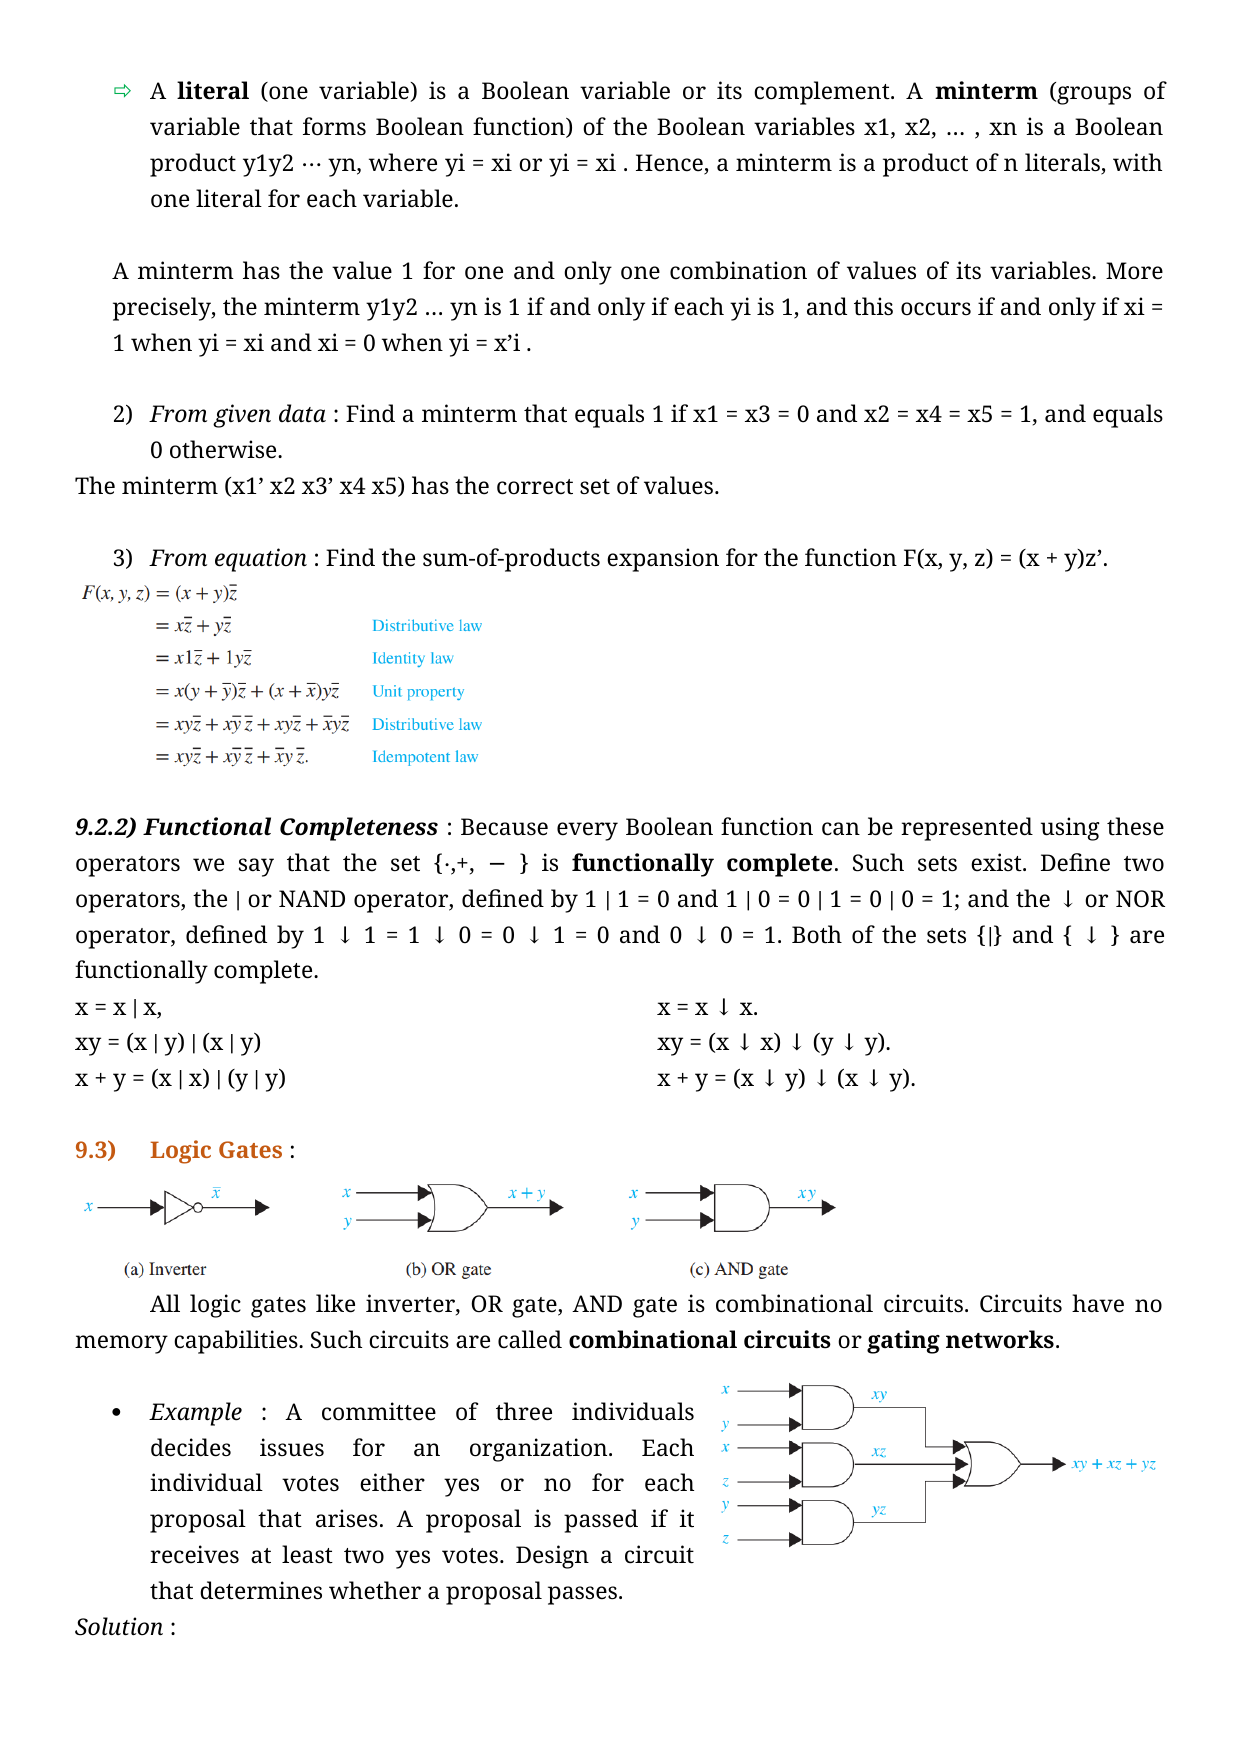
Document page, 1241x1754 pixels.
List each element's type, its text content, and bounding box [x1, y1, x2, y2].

text A minterm has the value 1 for one and only one combination of values of its variables. More precisely, the minterm y1y2 … yn is 1 if and only if each yi is 1, and this occurs if and only if xi = 1 when yi = xi and xi = 0 when yi = x’i . [112, 255, 1165, 358]
picture [75, 578, 487, 771]
text x + y = (x ↓ y) ↓ (x ↓ y). [657, 1062, 1165, 1093]
list Logic Gates : [75, 1134, 1165, 1165]
list From equation : Find the sum-of-products expansion for the function F(x, y, z) = (x + y)z’. [112, 542, 1165, 573]
text 9.2.2) Functional Completeness : Because every Boolean function can be represented using these operators we say that the set {⋅,+, − } is functionally complete. Such sets exist. Define two operators, the ∣ or NAND operator, defined by 1 ∣ 1 = 0 and 1 ∣ 0 = 0 ∣ 1 = 0 ∣ 0 = 1; and the ↓ or NOR operator, defined by 1 ↓ 1 = 1 ↓ 0 = 0 ↓ 1 = 0 and 0 ↓ 0 = 1. Both of the sets {∣} and { ↓ } are functionally complete. [75, 811, 1165, 986]
picture [714, 1372, 1161, 1553]
text xy = (x ↓ x) ↓ (y ↓ y). [657, 1026, 1165, 1058]
text The minterm (x1’ x2 x3’ x4 x5) has the correct set of values. [75, 470, 1165, 502]
text x + y = (x ∣ x) ∣ (y ∣ y) [75, 1062, 583, 1093]
list A literal (one variable) is a Boolean variable or its complement. A minterm (groups of variable that forms Boolean function) of the Boolean variables x1, x2, … , xn is a Boolean product y1y2 ⋯ yn, where yi = xi or yi = xi . Hence, a minterm is a product of n literals, with one literal for each variable. [112, 75, 1165, 214]
text Solution : [75, 1611, 1165, 1642]
text xy = (x ∣ y) ∣ (x ∣ y) [75, 1026, 583, 1058]
list From given data : Find a minterm that equals 1 if x1 = x3 = 0 and x2 = x4 = x5 = 1, and equals 0 otherwise. [112, 398, 1165, 466]
text All logic gates like inverter, OR gate, AND gate is combinational circuits. Circuits have no memory capabilities. Such circuits are called combinational circuits or gating networks. [75, 1288, 1165, 1355]
text x = x ↓ x. [657, 990, 1165, 1022]
text x = x ∣ x, [75, 990, 583, 1022]
picture [75, 1170, 844, 1283]
